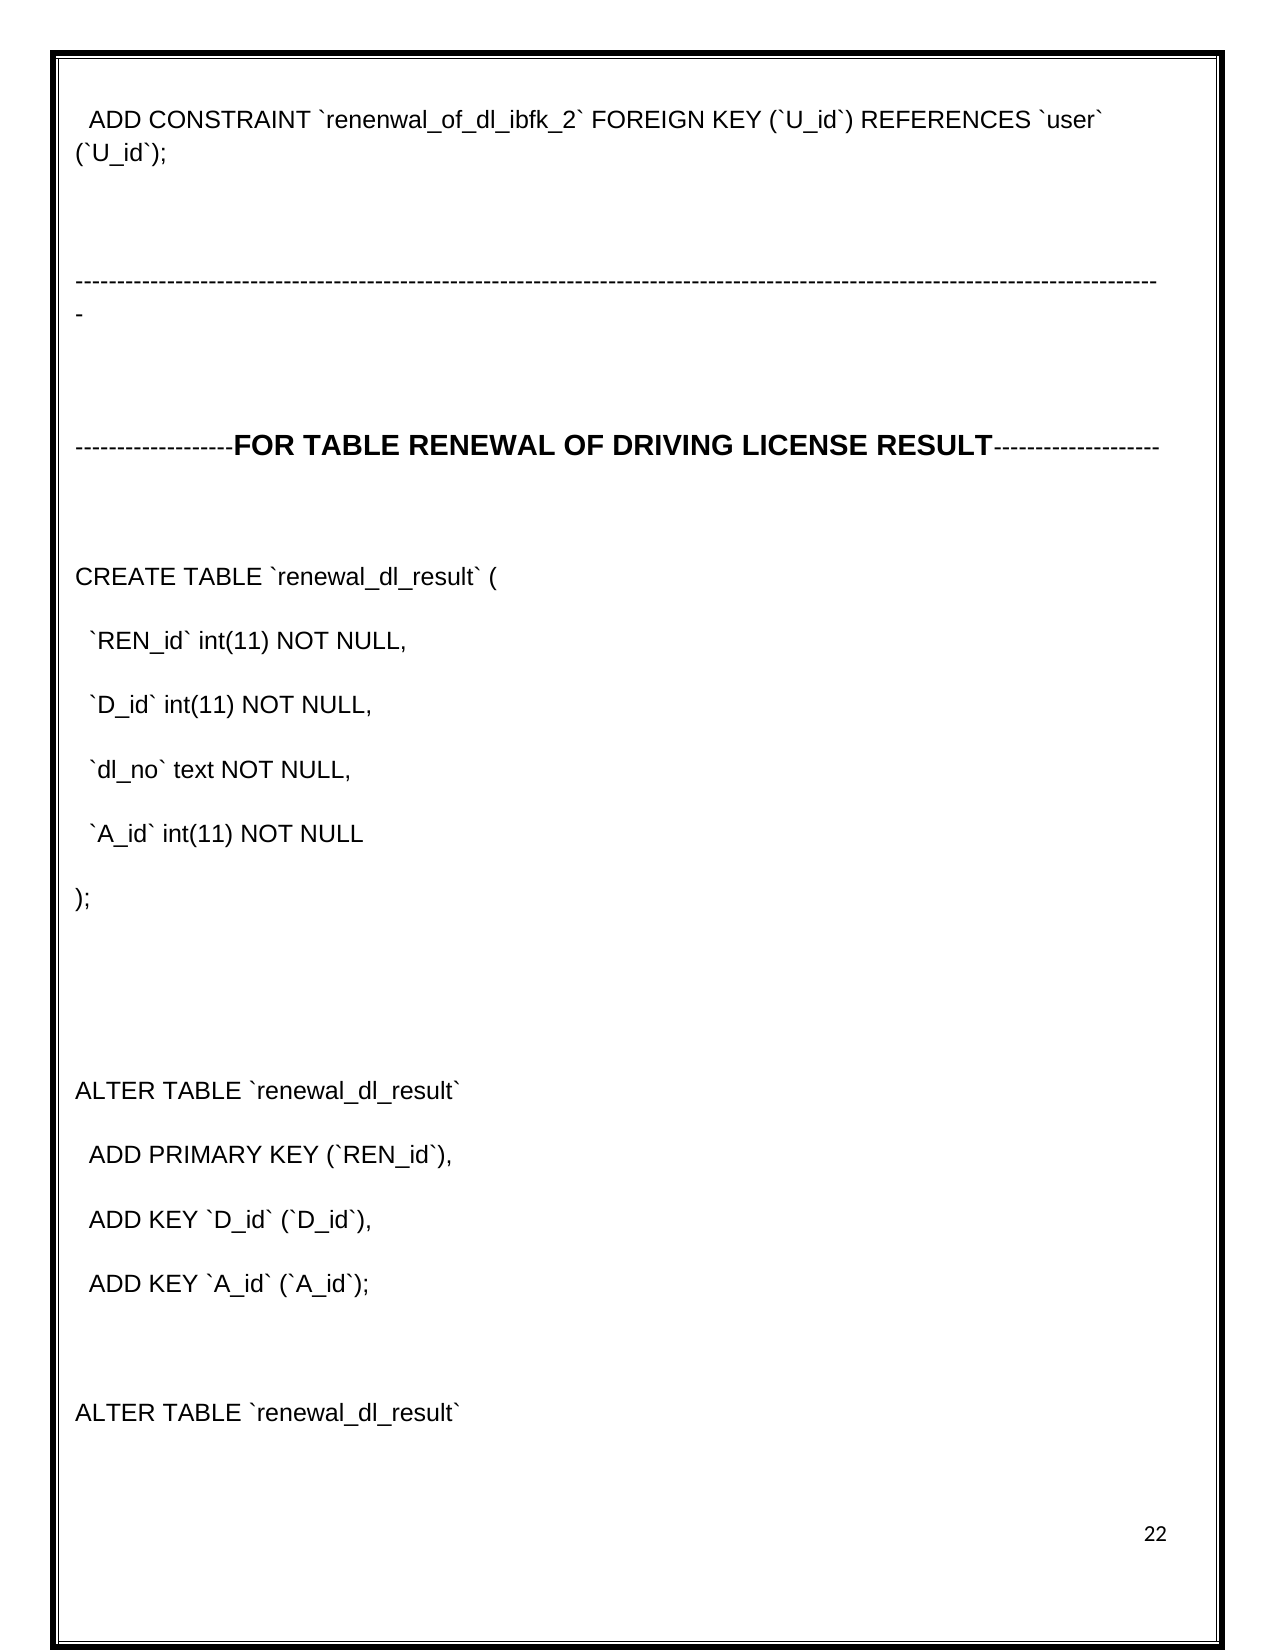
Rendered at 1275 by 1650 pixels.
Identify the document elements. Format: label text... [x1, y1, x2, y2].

text ADD KEY `D_id` (`D_id`), [75, 1205, 1167, 1233]
text `D_id` int(11) NOT NULL, [75, 691, 1167, 719]
text `dl_no` text NOT NULL, [75, 755, 1167, 783]
text ADD CONSTRAINT `renenwal_of_dl_ibfk_2` FOREIGN KEY (`U_id`) REFERENCES `user` (`U_id`); [75, 105, 1167, 167]
text ADD KEY `A_id` (`A_id`); [75, 1269, 1167, 1298]
text ALTER TABLE `renewal_dl_result` [75, 1397, 1167, 1426]
text ); [75, 883, 1167, 912]
text `REN_id` int(11) NOT NULL, [75, 626, 1167, 655]
text ADD PRIMARY KEY (`REN_id`), [75, 1140, 1167, 1169]
text ----------------------------------------------------------------------------------------------------------------------------------- [75, 266, 1167, 328]
text `A_id` int(11) NOT NULL [75, 819, 1167, 848]
text ALTER TABLE `renewal_dl_result` [75, 1076, 1167, 1105]
text -------------------FOR TABLE RENEWAL OF DRIVING LICENSE RESULT-------------------- [75, 428, 1167, 461]
text CREATE TABLE `renewal_dl_result` ( [75, 562, 1167, 591]
